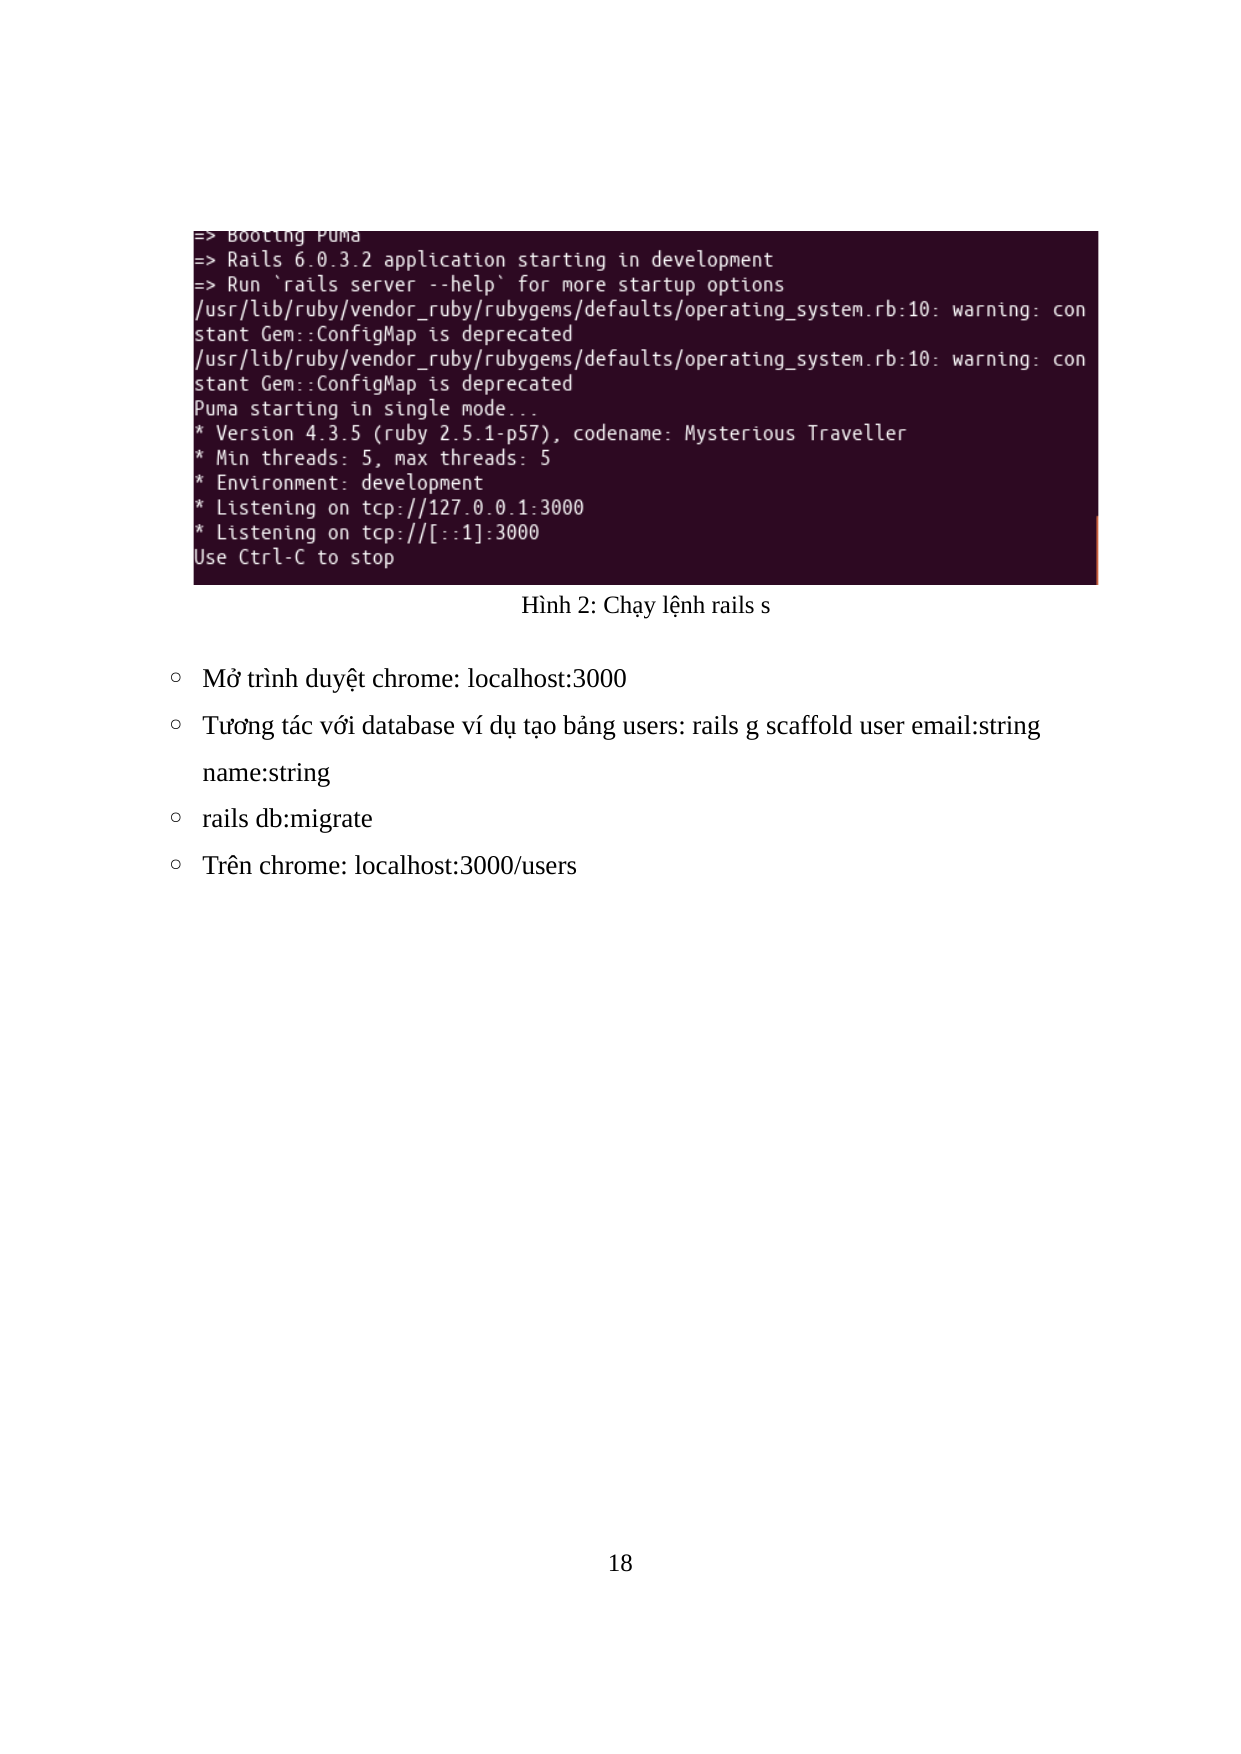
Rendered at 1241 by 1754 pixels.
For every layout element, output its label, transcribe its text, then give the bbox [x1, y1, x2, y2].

list Mở trình duyệt chrome: localhost:3000 [165, 662, 1122, 693]
list rails db:migrate [165, 802, 1122, 834]
picture [193, 231, 1099, 585]
list Tương tác với database ví dụ tạo bảng users: rails g scaffold user email:string name:string [165, 709, 1122, 787]
list Trên chrome: localhost:3000/users [165, 849, 1122, 881]
